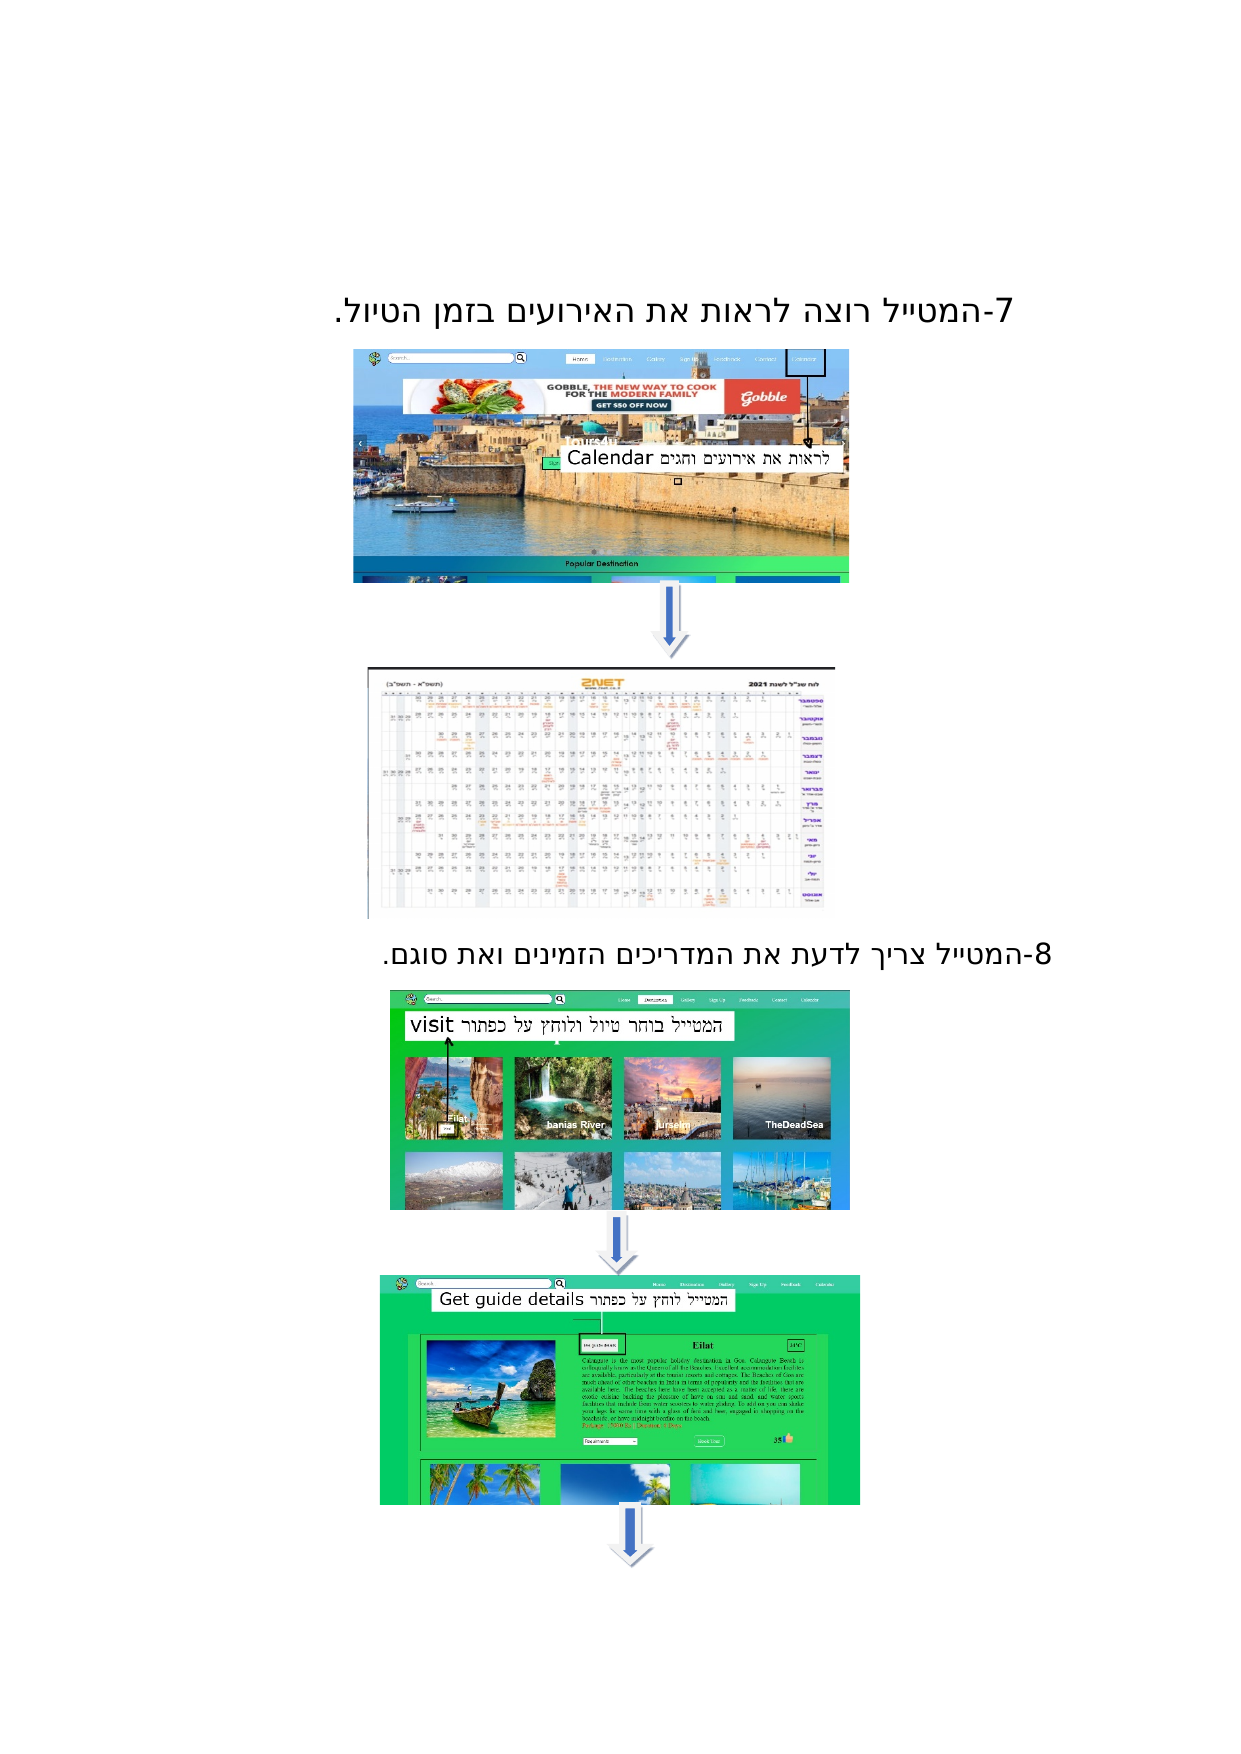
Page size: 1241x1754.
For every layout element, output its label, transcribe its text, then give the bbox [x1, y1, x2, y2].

picture [362, 572, 467, 583]
text 8-המטייל צריך לדעת את המדריכים הזמינים ואת סוגם. [187, 937, 1053, 971]
picture [379, 1275, 861, 1505]
text 7-המטייל רוצה לראות את האירועים בזמן הטיול. [187, 291, 1015, 330]
picture [353, 349, 850, 583]
picture [390, 990, 850, 1210]
picture [367, 667, 836, 919]
